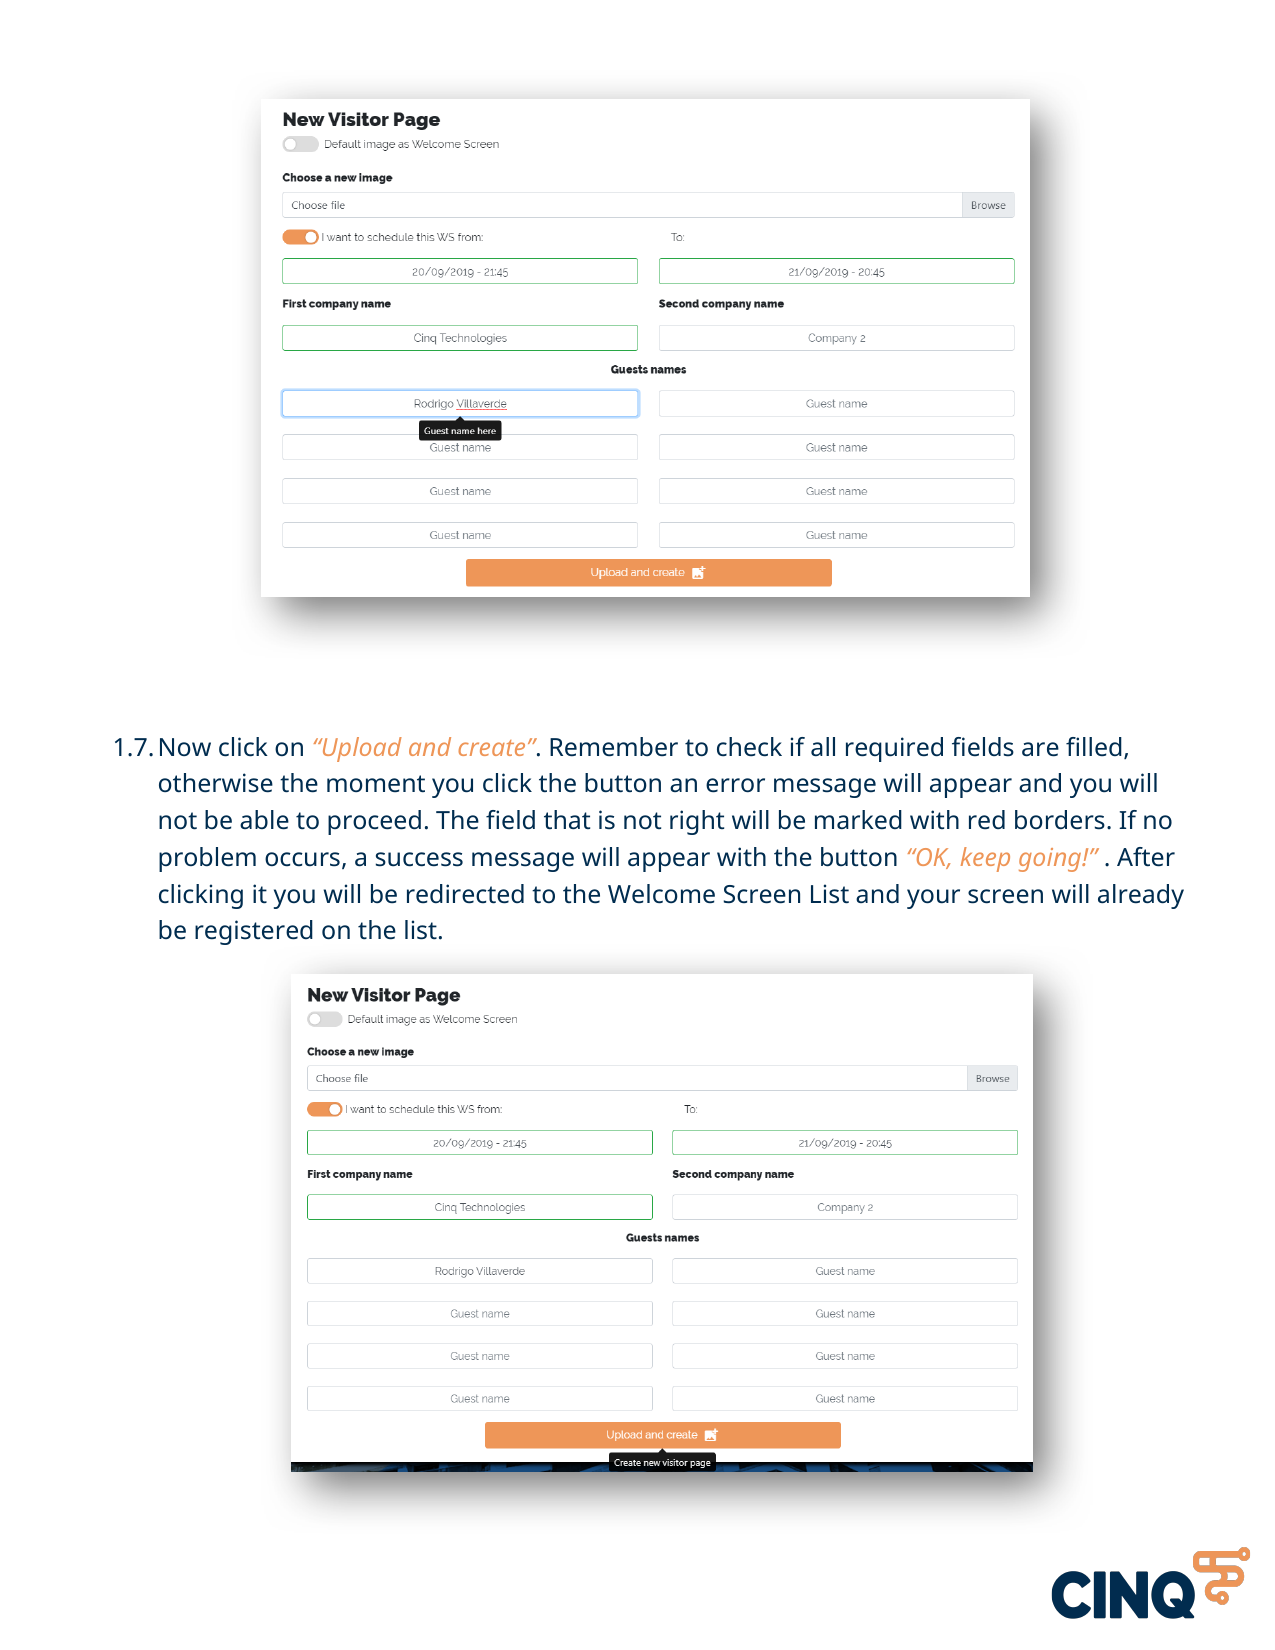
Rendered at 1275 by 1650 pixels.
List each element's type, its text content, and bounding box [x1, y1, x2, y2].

picture [291, 974, 1033, 1472]
picture [261, 99, 1030, 597]
picture [1051, 1547, 1251, 1619]
list Now click on “Upload and create”. Remember to check if all required fields are filled, otherwise the moment you click the button an error message will appear and you will not be able to proceed. The field that is not right will be marked with red borders. If no problem occurs, a success message will appear with the button “OK, keep going!” . After clicking it you will be redirected to the Welcome Screen List and your screen will already be registered on the list. [112, 729, 1200, 947]
